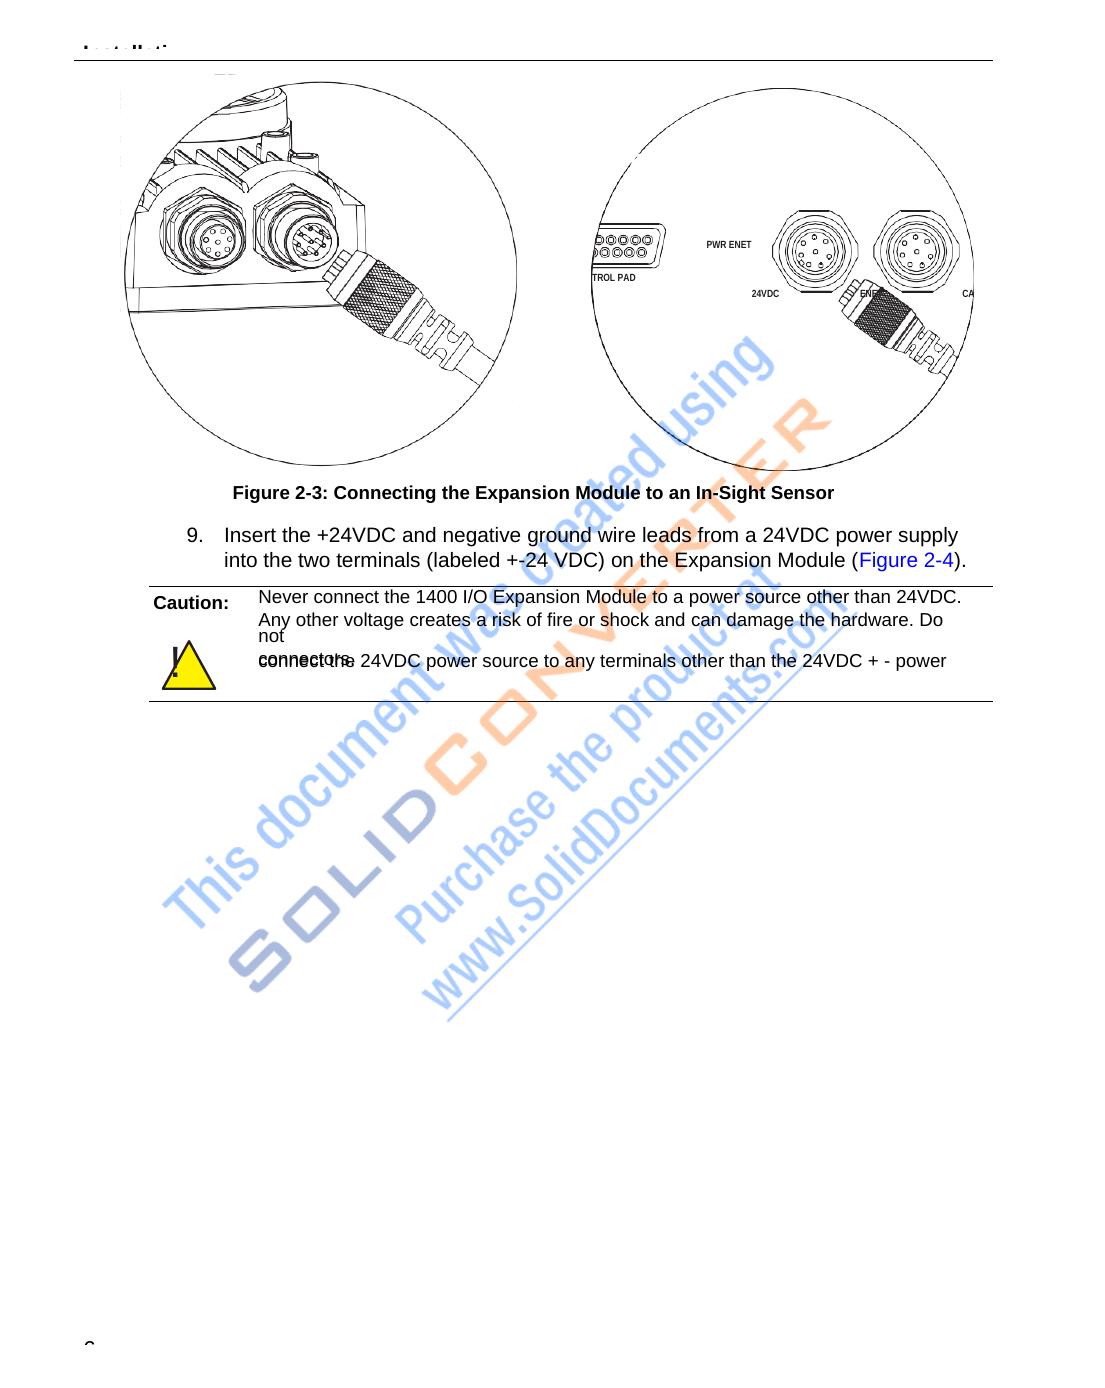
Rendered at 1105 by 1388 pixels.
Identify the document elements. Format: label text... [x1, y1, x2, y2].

picture [161, 503, 912, 577]
text Figure 2-3: Connecting the Expansion Module to an In-Sight Sensor [132, 482, 936, 503]
list Insert the +24VDC and negative ground wire leads from a 24VDC power supply into the two terminals (labeled +-24 VDC) on the Expansion Module (Figure 2-4). [186, 523, 988, 572]
text Caution: Never connect the 1400 I/O Expansion Module to a power source other than 24VDC. Any other voltage creates a risk of fire or shock and can damage the hardware. Do not [153, 577, 973, 646]
picture [120, 74, 974, 482]
picture [161, 646, 912, 1057]
